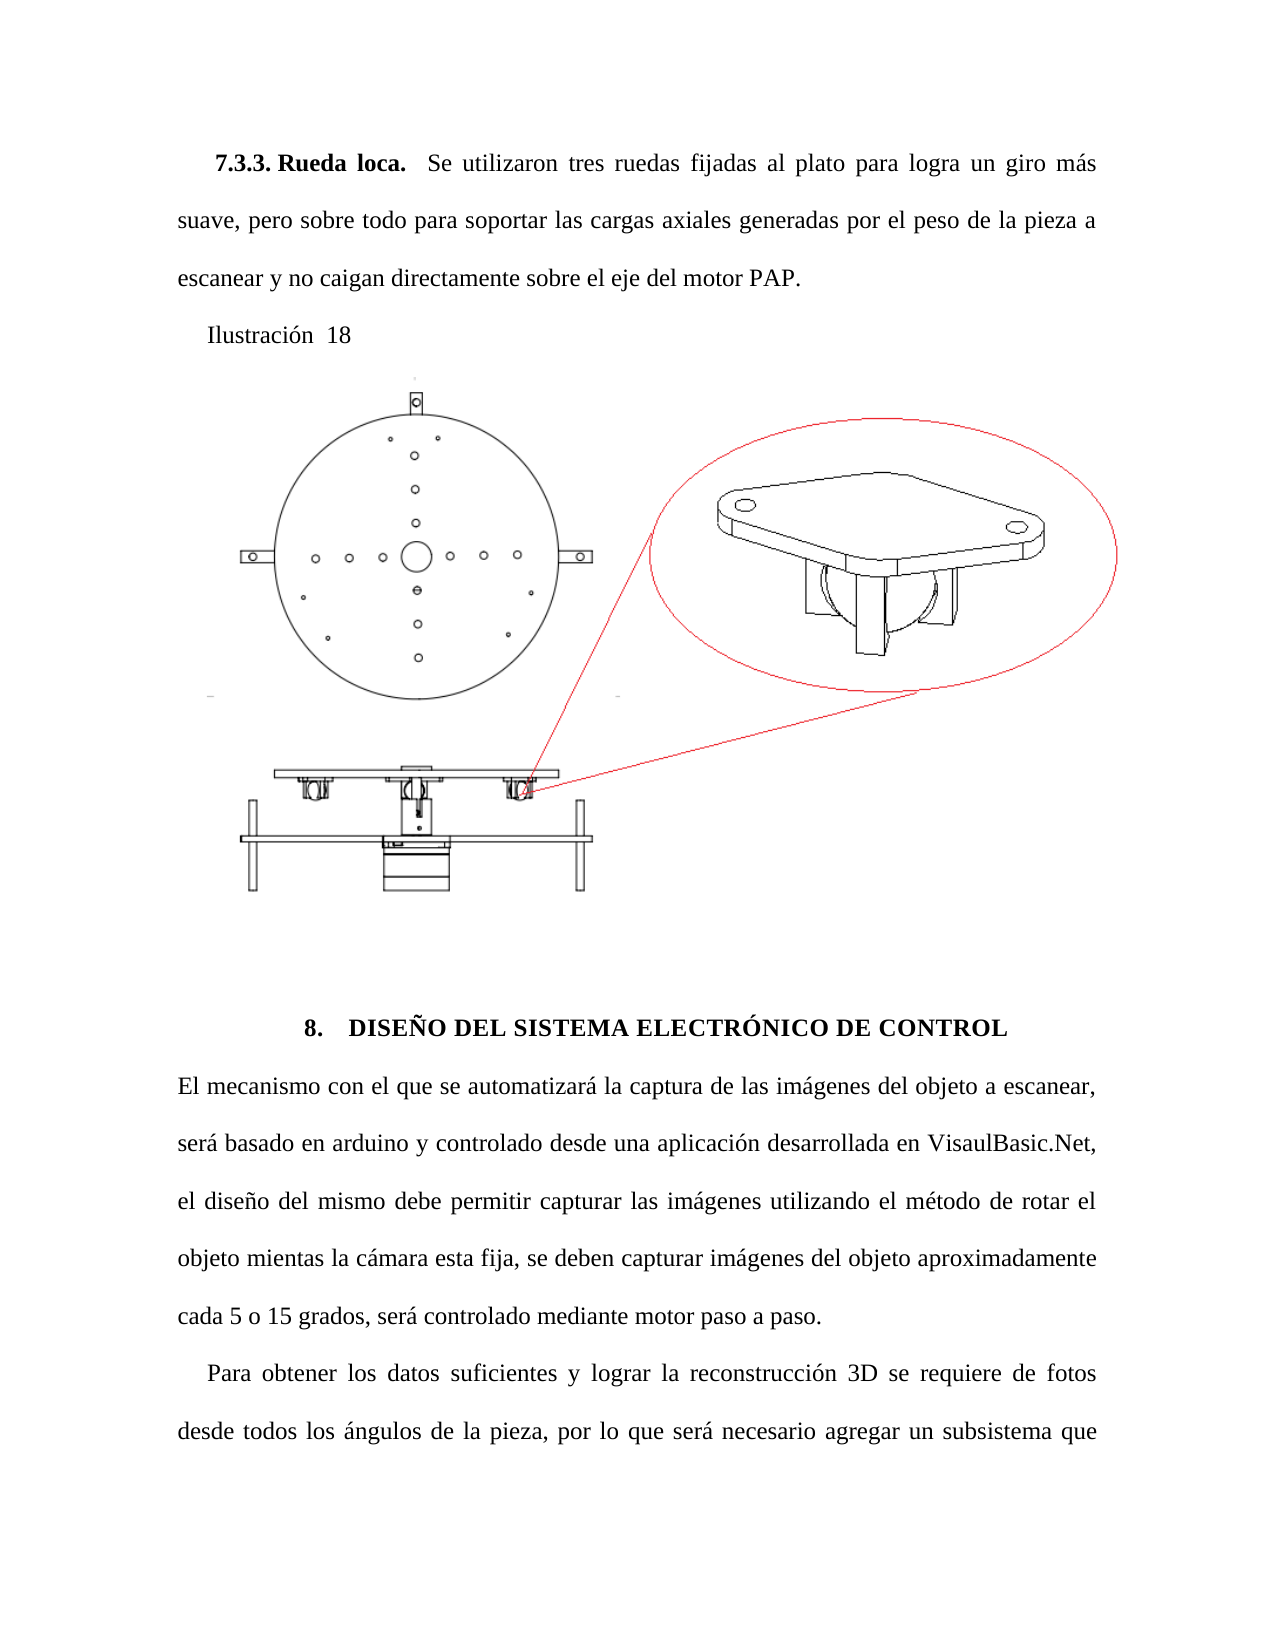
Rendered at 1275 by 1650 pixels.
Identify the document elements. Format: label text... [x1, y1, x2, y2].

picture [206, 377, 1128, 927]
subtitle Rueda loca. Se utilizaron tres ruedas fijadas al plato para logra un giro más suave, pero sobre todo para soportar las cargas axiales generadas por el peso de la pieza a escanear y no caigan directamente sobre el eje del motor PAP. [177, 148, 1098, 291]
subtitle DISEÑO DEL SISTEMA ELECTRÓNICO DE CONTROL [215, 1013, 1098, 1042]
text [177, 1358, 1098, 1444]
text El mecanismo con el que se automatizará la captura de las imágenes del objeto a escanear, será basado en arduino y controlado desde una aplicación desarrollada en VisaulBasic.Net, el diseño del mismo debe permitir capturar las imágenes utilizando el método de rotar el objeto mientas la cámara esta fija, se deben capturar imágenes del objeto aproximadamente cada 5 o 15 grados, será controlado mediante motor paso a paso. [177, 1071, 1098, 1329]
